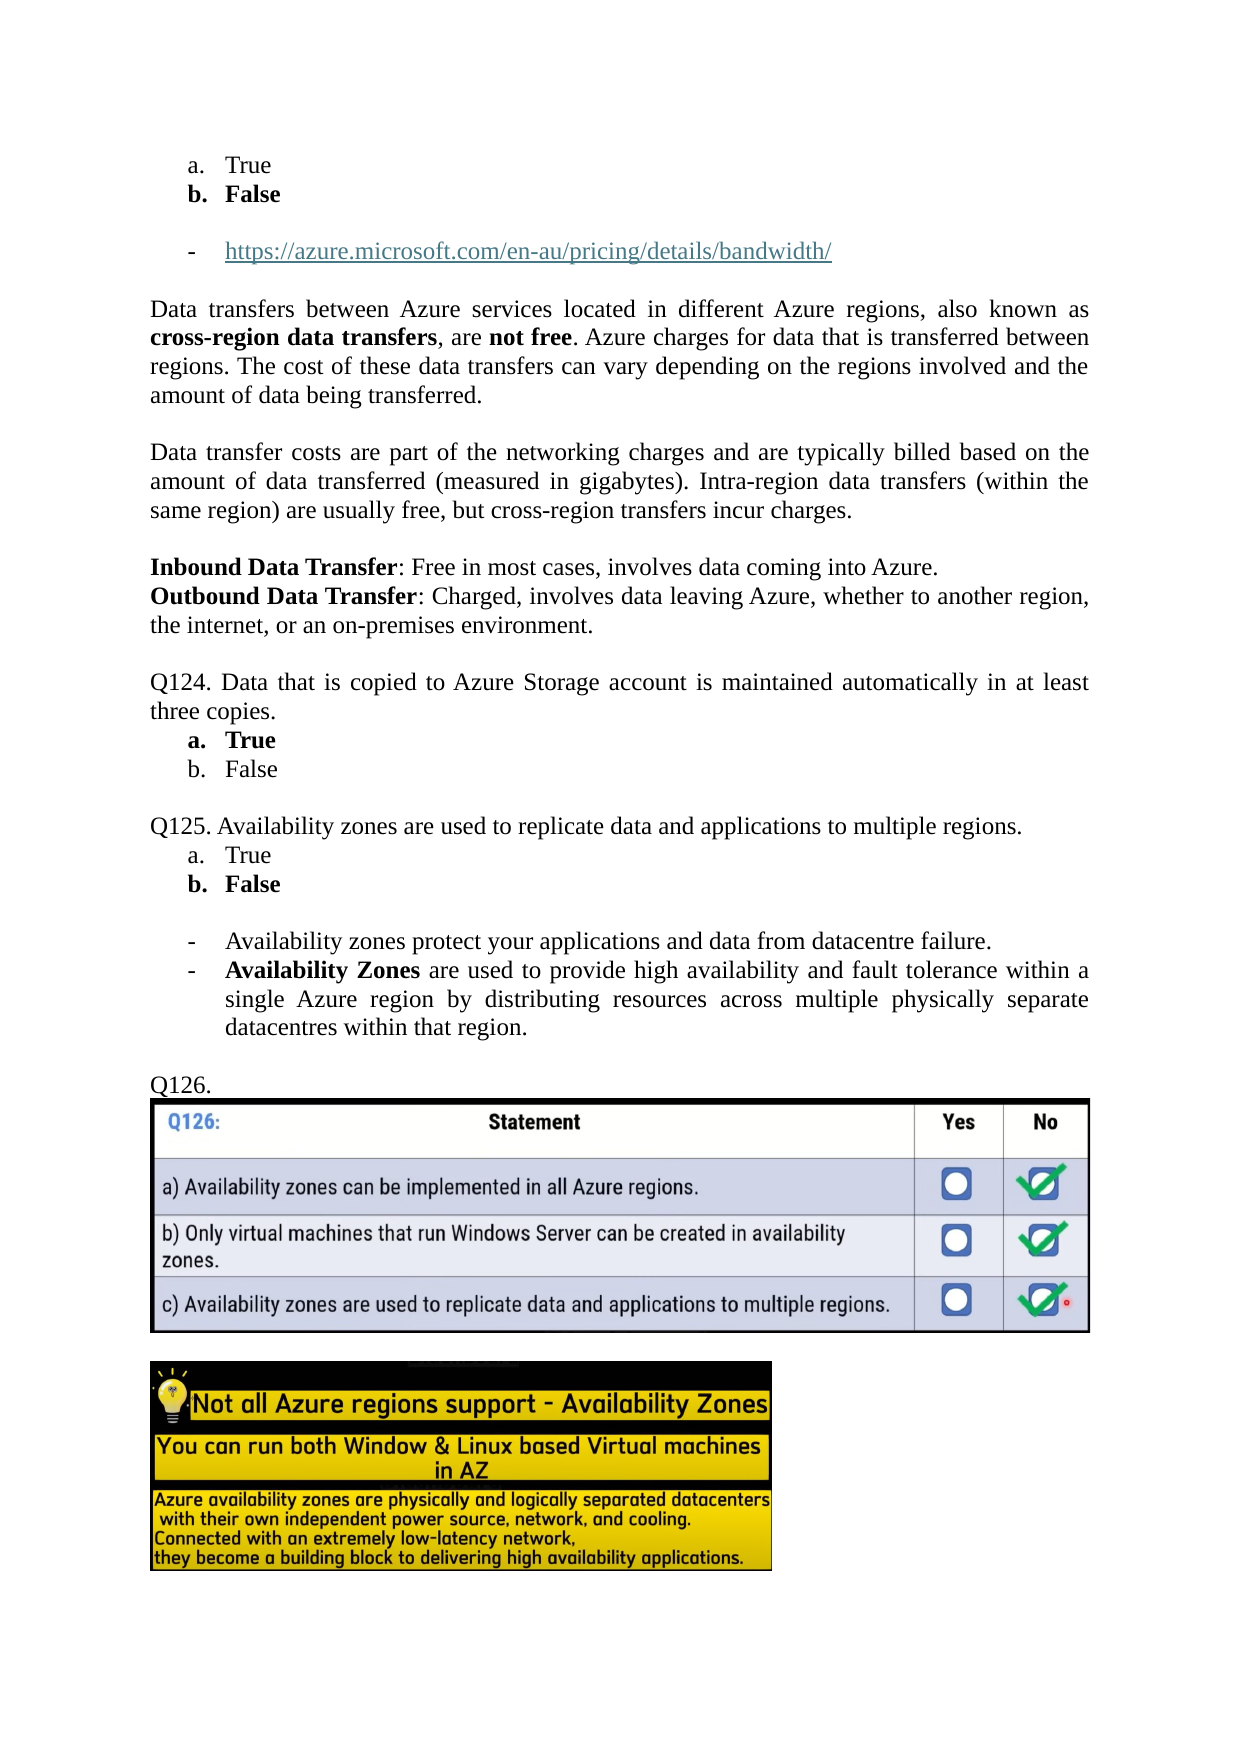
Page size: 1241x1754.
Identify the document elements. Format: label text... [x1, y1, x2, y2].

text Data transfers between Azure services located in different Azure regions, also known as cross-region data transfers, are not free. Azure charges for data that is transferred between regions. The cost of these data transfers can vary depending on the regions involved and the amount of data being transferred. [150, 294, 1090, 409]
list Availability Zones are used to provide high availability and fault tolerance within a single Azure region by distributing resources across multiple physically separate datacentres within that region. [187, 955, 1090, 1041]
text Outbound Data Transfer: Charged, involves data leaving Azure, whether to another region, the internet, or an on-premises environment. [150, 581, 1090, 639]
text Data transfer costs are part of the networking charges and are typically billed based on the amount of data transferred (measured in gigabytes). Intra-region data transfers (within the same region) are usually free, but cross-region transfers incur charges. [150, 437, 1090, 524]
list False [187, 869, 1090, 897]
picture [150, 1361, 772, 1571]
list False [187, 754, 1090, 782]
list Availability zones protect your applications and data from datacentre failure. [187, 926, 1090, 955]
text Inbound Data Transfer: Free in most cases, involves data coming into Azure. [150, 552, 1090, 581]
list True [187, 150, 1090, 179]
list True [187, 725, 1090, 754]
text Q126. [150, 1070, 1090, 1098]
text Q124. Data that is copied to Azure Storage account is maintained automatically in at least three copies. [150, 667, 1090, 725]
picture [150, 1098, 1091, 1333]
list True [187, 840, 1090, 869]
text Q125. Availability zones are used to replicate data and applications to multiple regions. [150, 811, 1090, 840]
list https://azure.microsoft.com/en-au/pricing/details/bandwidth/ [187, 236, 1090, 265]
list False [187, 179, 1090, 207]
